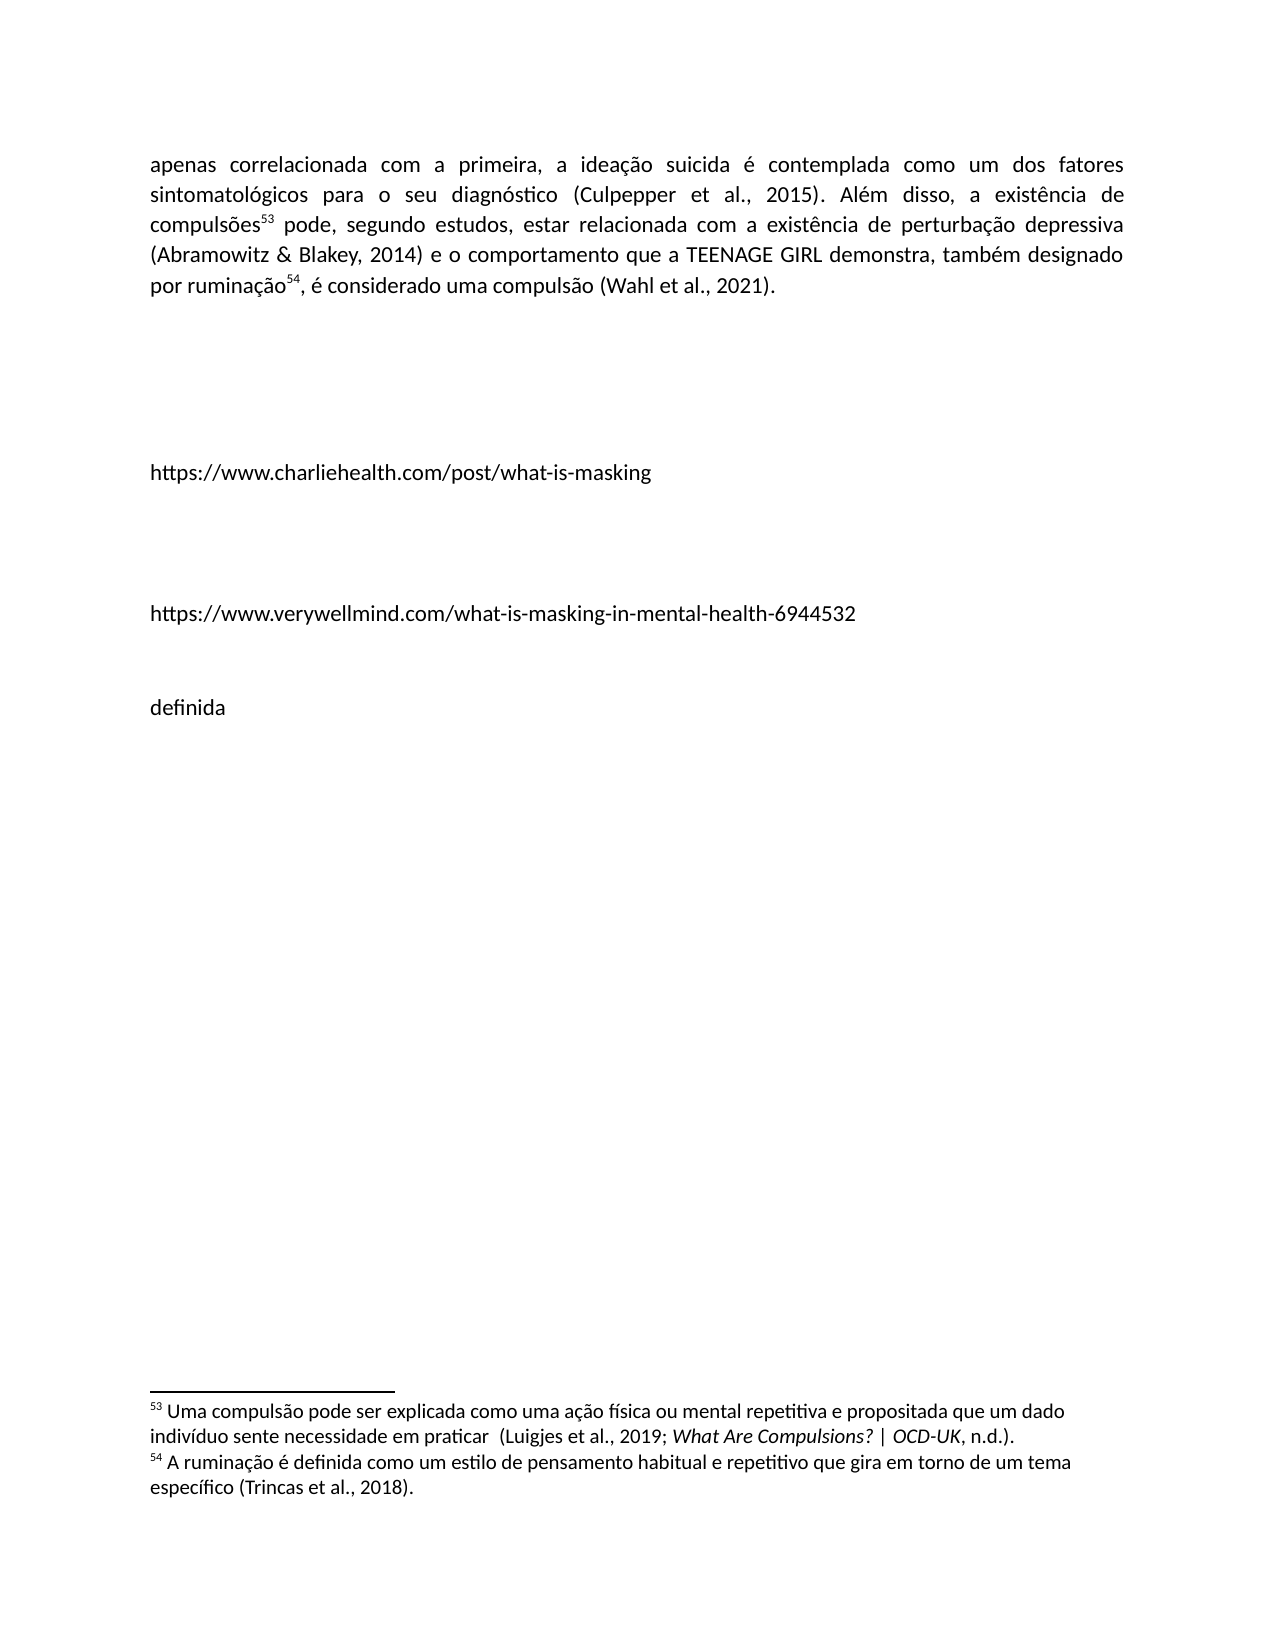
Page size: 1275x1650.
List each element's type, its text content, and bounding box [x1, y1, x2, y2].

text https://www.verywellmind.com/what-is-masking-in-mental-health-6944532 [150, 599, 1125, 627]
text definida [150, 693, 1125, 721]
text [150, 150, 1125, 299]
text https://www.charliehealth.com/post/what-is-masking [150, 458, 1125, 486]
